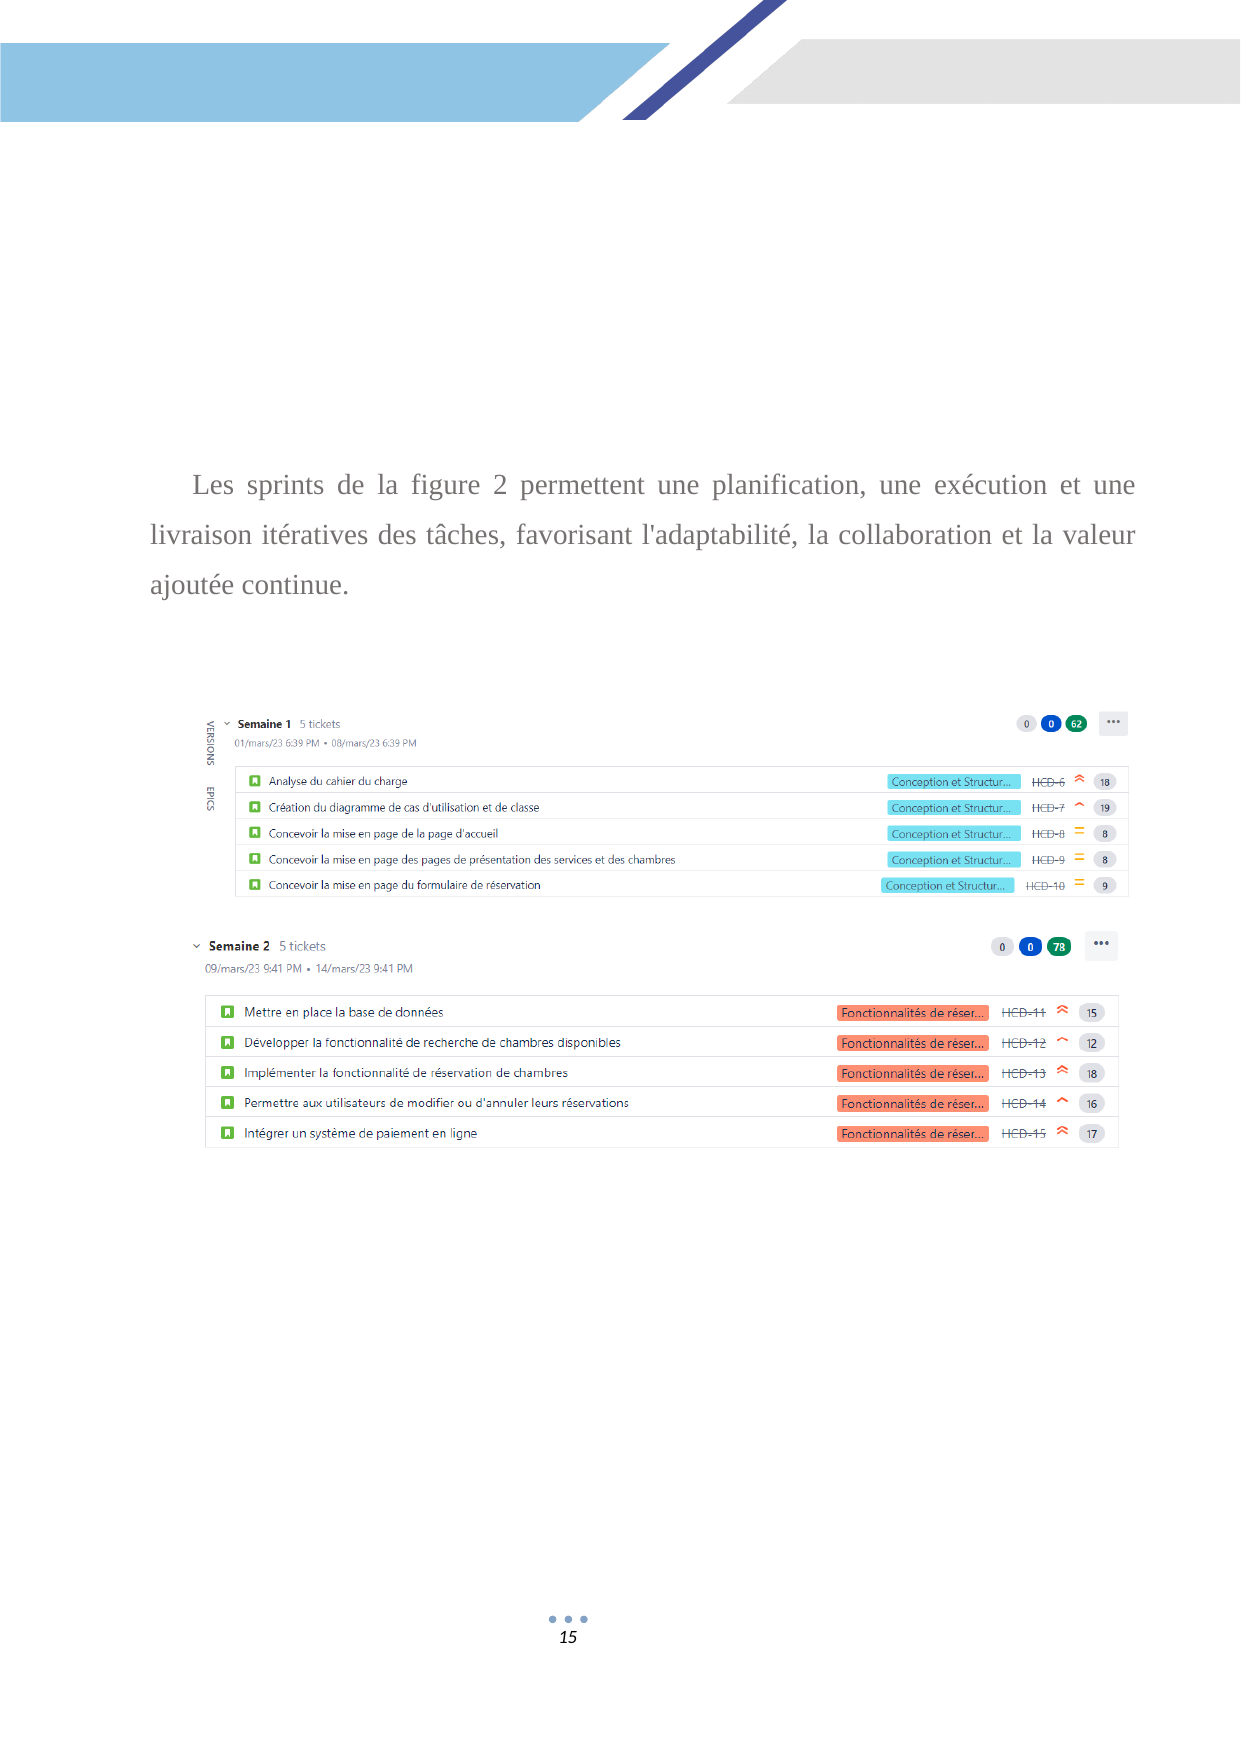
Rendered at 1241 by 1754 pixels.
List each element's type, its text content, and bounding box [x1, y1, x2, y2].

picture [192, 701, 1137, 916]
picture [0, 0, 1241, 122]
picture [192, 929, 1128, 1148]
list Les sprints de la figure 2 permettent une planification, une exécution et une livraison itératives des tâches, favorisant l'adaptabilité, la collaboration et la valeur ajoutée continue. [150, 467, 1137, 601]
